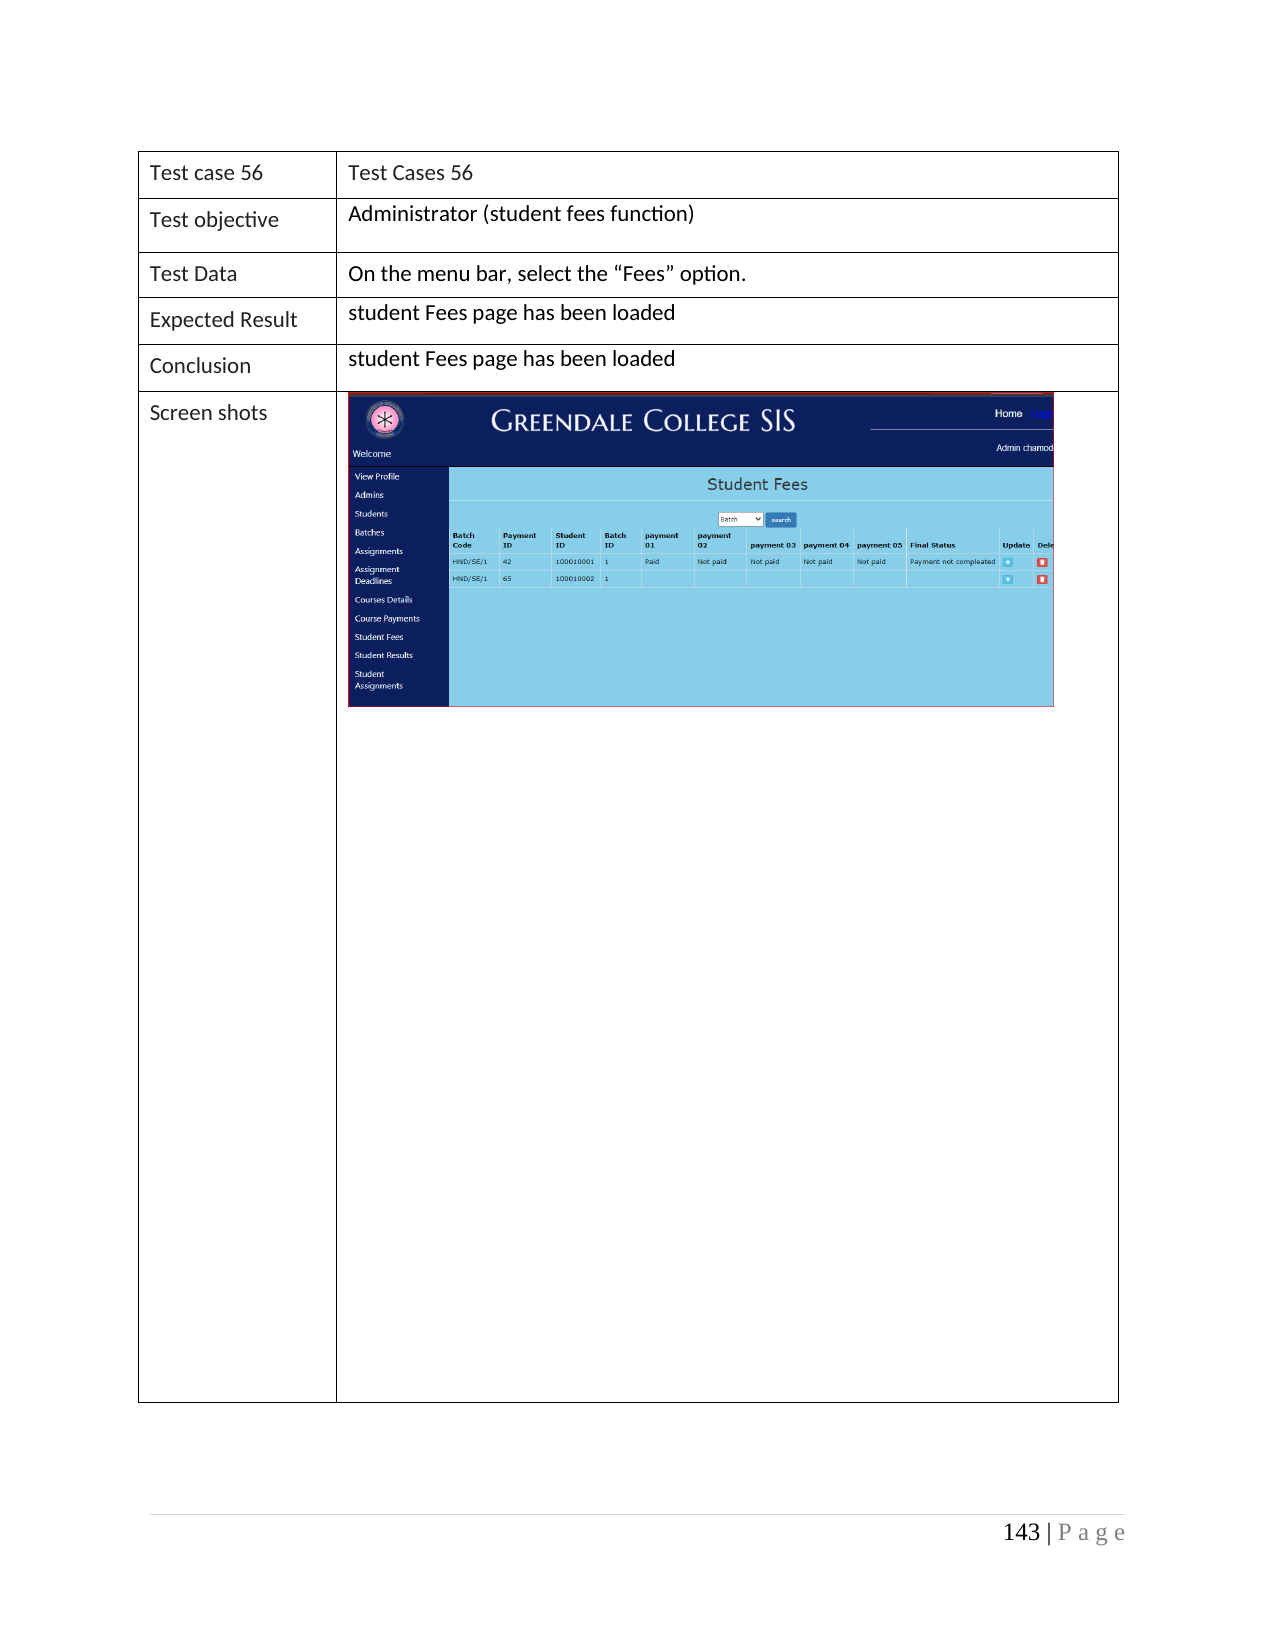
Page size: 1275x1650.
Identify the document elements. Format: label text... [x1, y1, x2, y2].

table_header Test Cases 56 [337, 152, 1118, 198]
table_cell Screen shots [139, 392, 336, 1402]
table_cell Administrator (student fees function) [337, 199, 1118, 252]
picture [348, 392, 1054, 707]
table_cell Expected Result [139, 298, 336, 343]
table_header Test case 56 [139, 152, 336, 198]
table_cell Test objective [139, 199, 336, 252]
table_cell Conclusion [139, 345, 336, 391]
table_cell Test Data [139, 253, 336, 297]
table_cell [337, 392, 1118, 1402]
table_cell student Fees page has been loaded [337, 298, 1118, 343]
table_cell On the menu bar, select the “Fees” option. [337, 253, 1118, 297]
table_cell student Fees page has been loaded [337, 345, 1118, 391]
